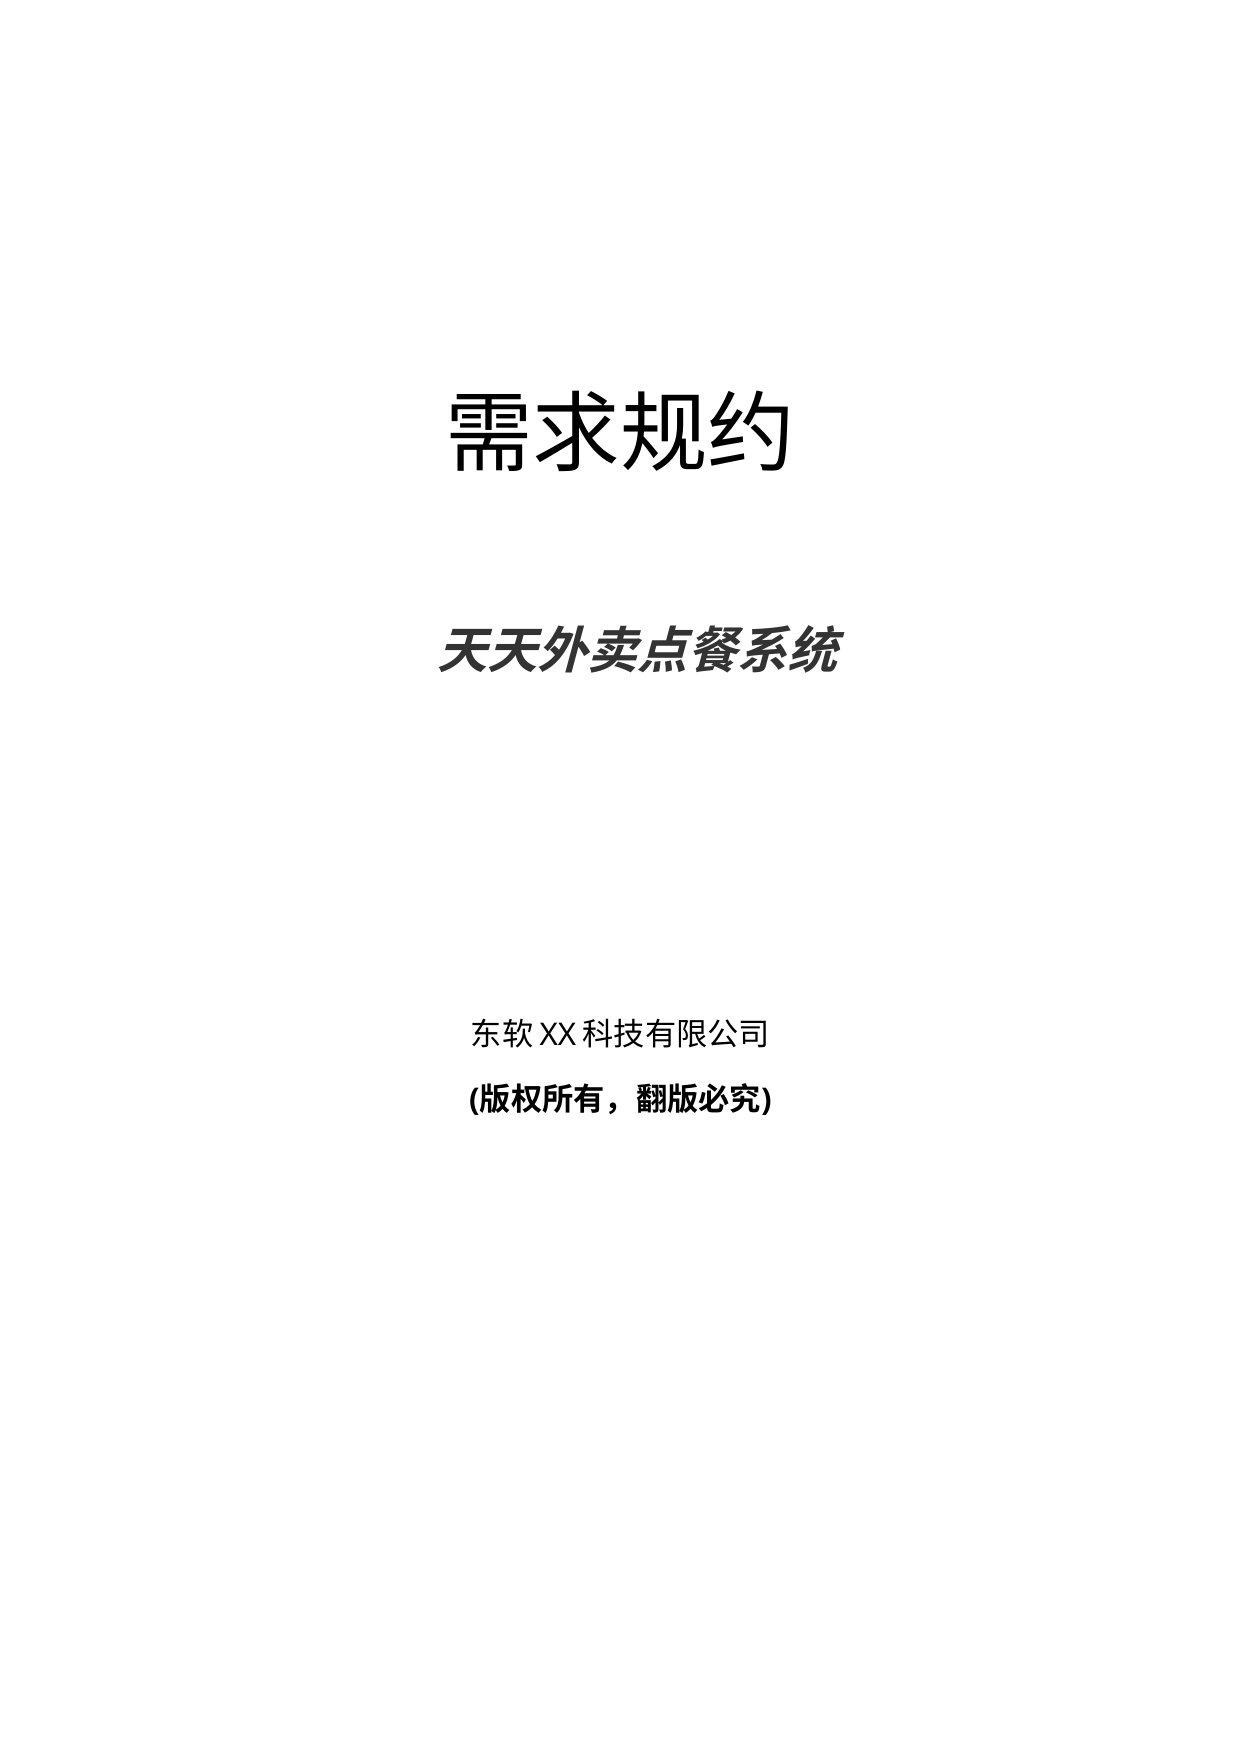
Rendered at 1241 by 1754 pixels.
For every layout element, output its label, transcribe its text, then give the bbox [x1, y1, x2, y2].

text 东软XX科技有限公司 [187, 999, 1053, 1064]
text (版权所有，翻版必究) [187, 1064, 1053, 1129]
text 需求规约 [187, 363, 1053, 490]
